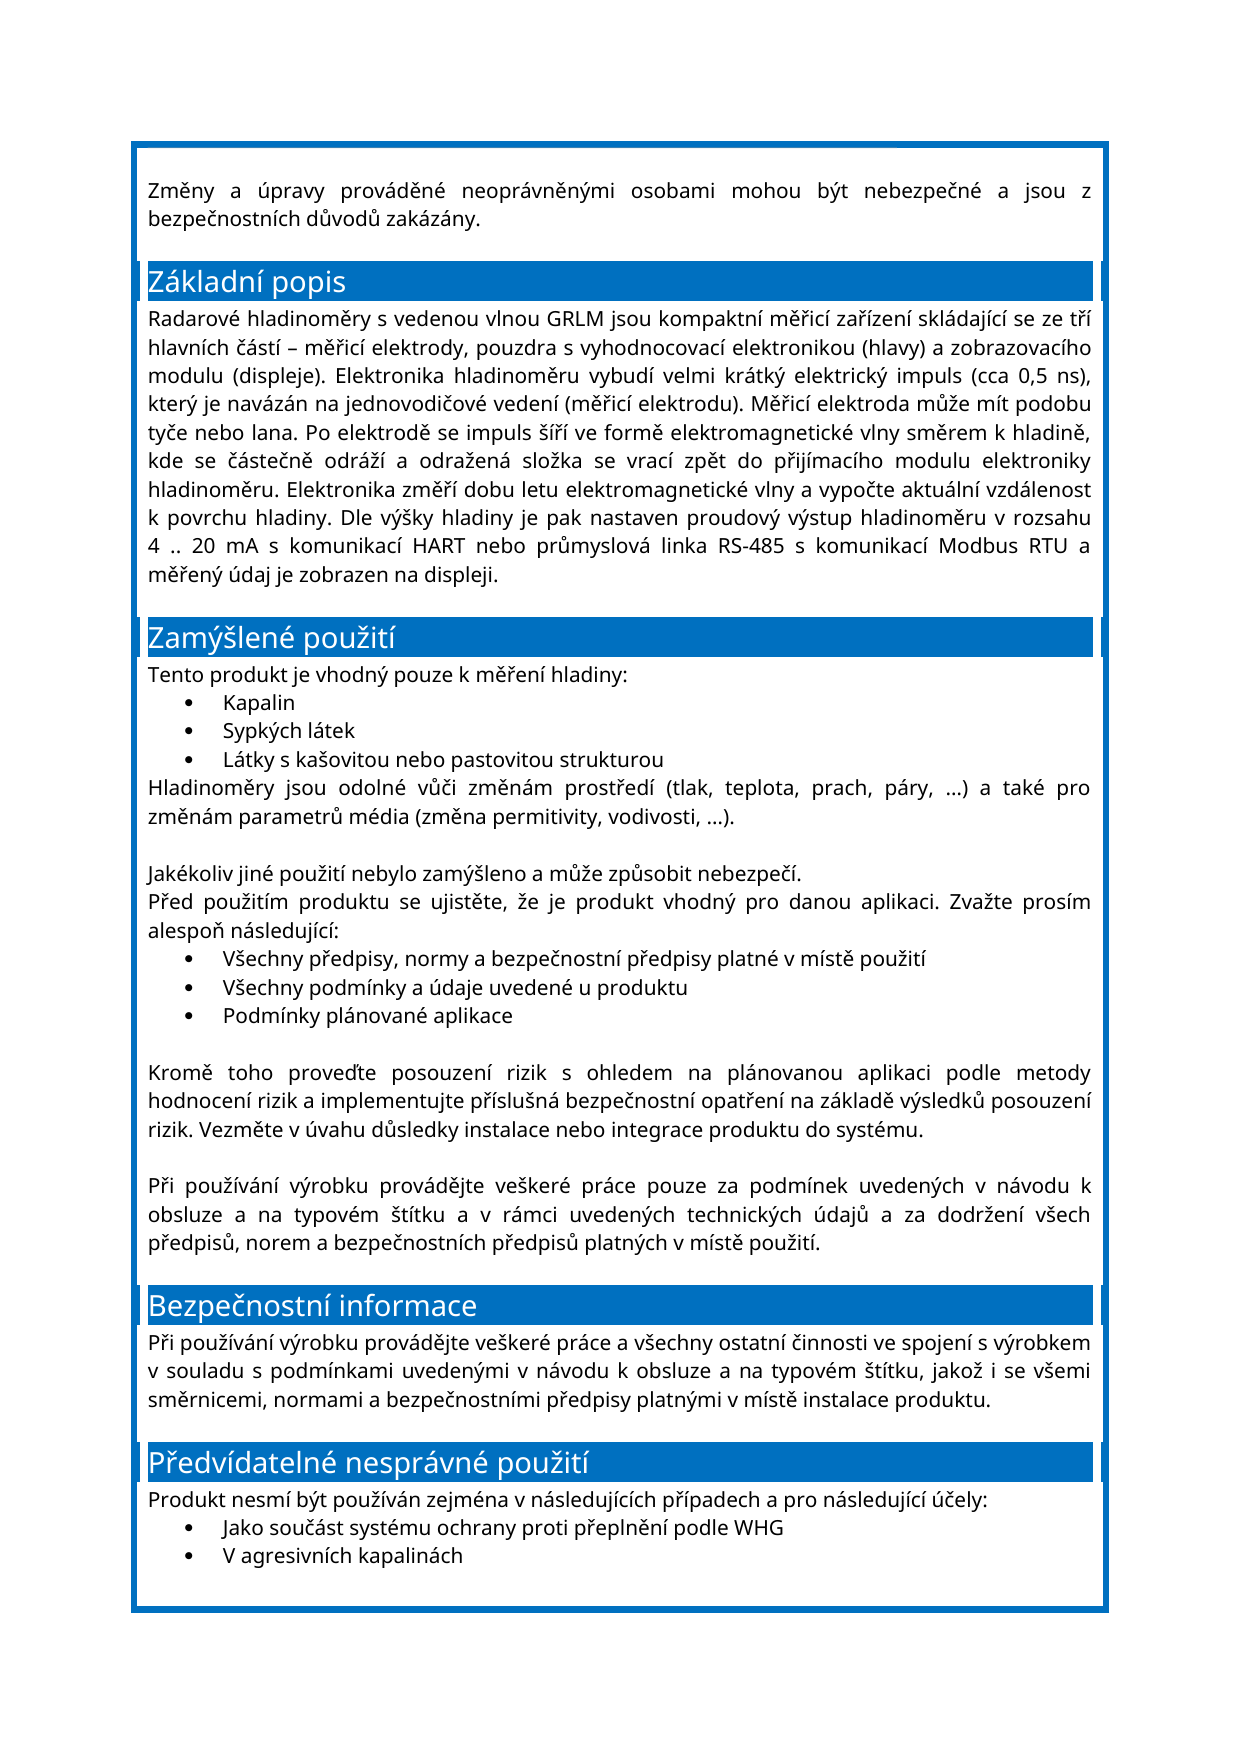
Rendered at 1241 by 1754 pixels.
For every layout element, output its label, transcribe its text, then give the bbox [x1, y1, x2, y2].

text Kromě toho proveďte posouzení rizik s ohledem na plánovanou aplikaci podle metody hodnocení rizik a implementujte příslušná bezpečnostní opatření na základě výsledků posouzení rizik. Vezměte v úvahu důsledky instalace nebo integrace produktu do systému. [148, 1058, 1093, 1143]
list Sypkých látek [185, 717, 1093, 745]
text Tento produkt je vhodný pouze k měření hladiny: [148, 660, 1093, 688]
text Bezpečnostní informace [148, 1285, 1093, 1325]
text Při používání výrobku provádějte veškeré práce a všechny ostatní činnosti ve spojení s výrobkem v souladu s podmínkami uvedenými v návodu k obsluze a na typovém štítku, jakož i se všemi směrnicemi, normami a bezpečnostními předpisy platnými v místě instalace produktu. [148, 1328, 1093, 1413]
text Před použitím produktu se ujistěte, že je produkt vhodný pro danou aplikaci. Zvažte prosím alespoň následující: [148, 887, 1093, 944]
list Všechny předpisy, normy a bezpečnostní předpisy platné v místě použití [185, 944, 1093, 973]
text Produkt nesmí být používán zejména v následujících případech a pro následující účely: [148, 1485, 1093, 1513]
list Podmínky plánované aplikace [185, 1001, 1093, 1029]
text Základní popis [148, 261, 1093, 301]
list Látky s kašovitou nebo pastovitou strukturou [185, 745, 1093, 773]
text Zamýšlené použití [148, 617, 1093, 657]
text Předvídatelné nesprávné použití [148, 1442, 1093, 1482]
text Změny a úpravy prováděné neoprávněnými osobami mohou být nebezpečné a jsou z bezpečnostních důvodů zakázány. [148, 176, 1093, 233]
text Hladinoměry jsou odolné vůči změnám prostředí (tlak, teplota, prach, páry, …) a také pro změnám parametrů média (změna permitivity, vodivosti, …). [148, 773, 1093, 830]
list V agresivních kapalinách [185, 1542, 1093, 1570]
text Radarové hladinoměry s vedenou vlnou GRLM jsou kompaktní měřicí zařízení skládající se ze tří hlavních částí – měřicí elektrody, pouzdra s vyhodnocovací elektronikou (hlavy) a zobrazovacího modulu (displeje). Elektronika hladinoměru vybudí velmi krátký elektrický impuls (cca 0,5 ns), který je navázán na jednovodičové vedení (měřicí elektrodu). Měřicí elektroda může mít podobu tyče nebo lana. Po elektrodě se impuls šíří ve formě elektromagnetické vlny směrem k hladině, kde se částečně odráží a odražená složka se vrací zpět do přijímacího modulu elektroniky hladinoměru. Elektronika změří dobu letu elektromagnetické vlny a vypočte aktuální vzdálenost k povrchu hladiny. Dle výšky hladiny je pak nastaven proudový výstup hladinoměru v rozsahu 4 .. 20 mA s komunikací HART nebo průmyslová linka RS-485 s komunikací Modbus RTU a měřený údaj je zobrazen na displeji. [148, 304, 1093, 588]
list Všechny podmínky a údaje uvedené u produktu [185, 973, 1093, 1001]
text Při používání výrobku provádějte veškeré práce pouze za podmínek uvedených v návodu k obsluze a na typovém štítku a v rámci uvedených technických údajů a za dodržení všech předpisů, norem a bezpečnostních předpisů platných v místě použití. [148, 1172, 1093, 1257]
list Kapalin [185, 688, 1093, 717]
text Jakékoliv jiné použití nebylo zamýšleno a může způsobit nebezpečí. [148, 859, 1093, 887]
list Jako součást systému ochrany proti přeplnění podle WHG [185, 1513, 1093, 1542]
